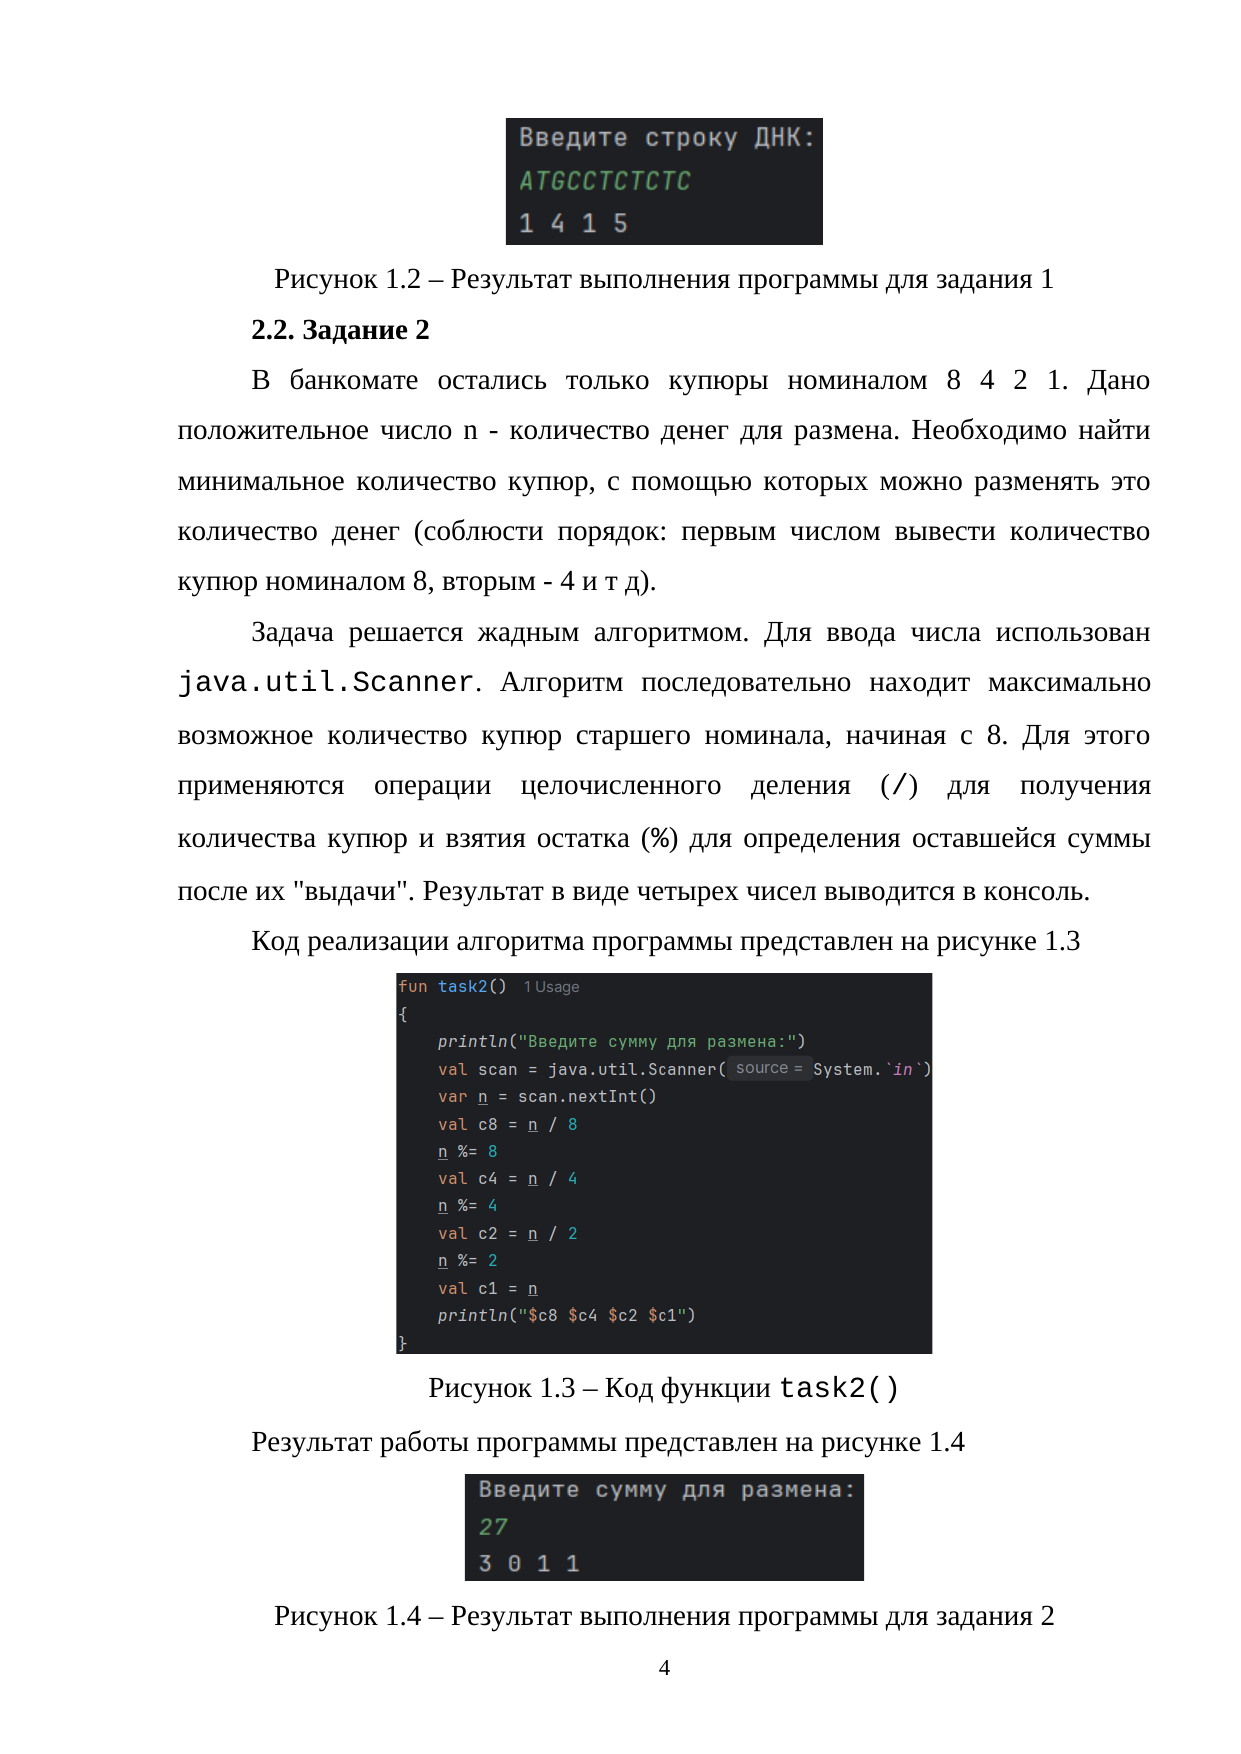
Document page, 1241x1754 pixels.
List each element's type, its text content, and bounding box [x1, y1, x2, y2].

picture [464, 1474, 865, 1581]
text В банкомате остались только купюры номиналом 8 4 2 1. Дано положительное число n - количество денег для размена. Необходимо найти минимальное количество купюр, с помощью которых можно разменять это количество денег (соблюсти порядок: первым числом вывести количество купюр номиналом 8, вторым - 4 и т д). [177, 362, 1152, 597]
text Рисунок 1.2 – Результат выполнения программы для задания 1 [177, 261, 1152, 295]
text Рисунок 1.4 – Результат выполнения программы для задания 2 [177, 1598, 1152, 1631]
picture [396, 973, 933, 1354]
text Результат работы программы представлен на рисунке 1.4 [177, 1424, 1152, 1458]
picture [505, 118, 823, 245]
text Код реализации алгоритма программы представлен на рисунке 1.3 [177, 923, 1152, 957]
text Рисунок 1.3 – Код функции task2() [177, 1370, 1152, 1406]
text Задача решается жадным алгоритмом. Для ввода числа использован java.util.Scanner. Алгоритм последовательно находит максимально возможное количество купюр старшего номинала, начиная с 8. Для этого применяются операции целочисленного деления (/) для получения количества купюр и взятия остатка (%) для определения оставшейся суммы после их "выдачи". Результат в виде четырех чисел выводится в консоль. [177, 614, 1152, 906]
subtitle Задание 2 [177, 312, 1152, 345]
